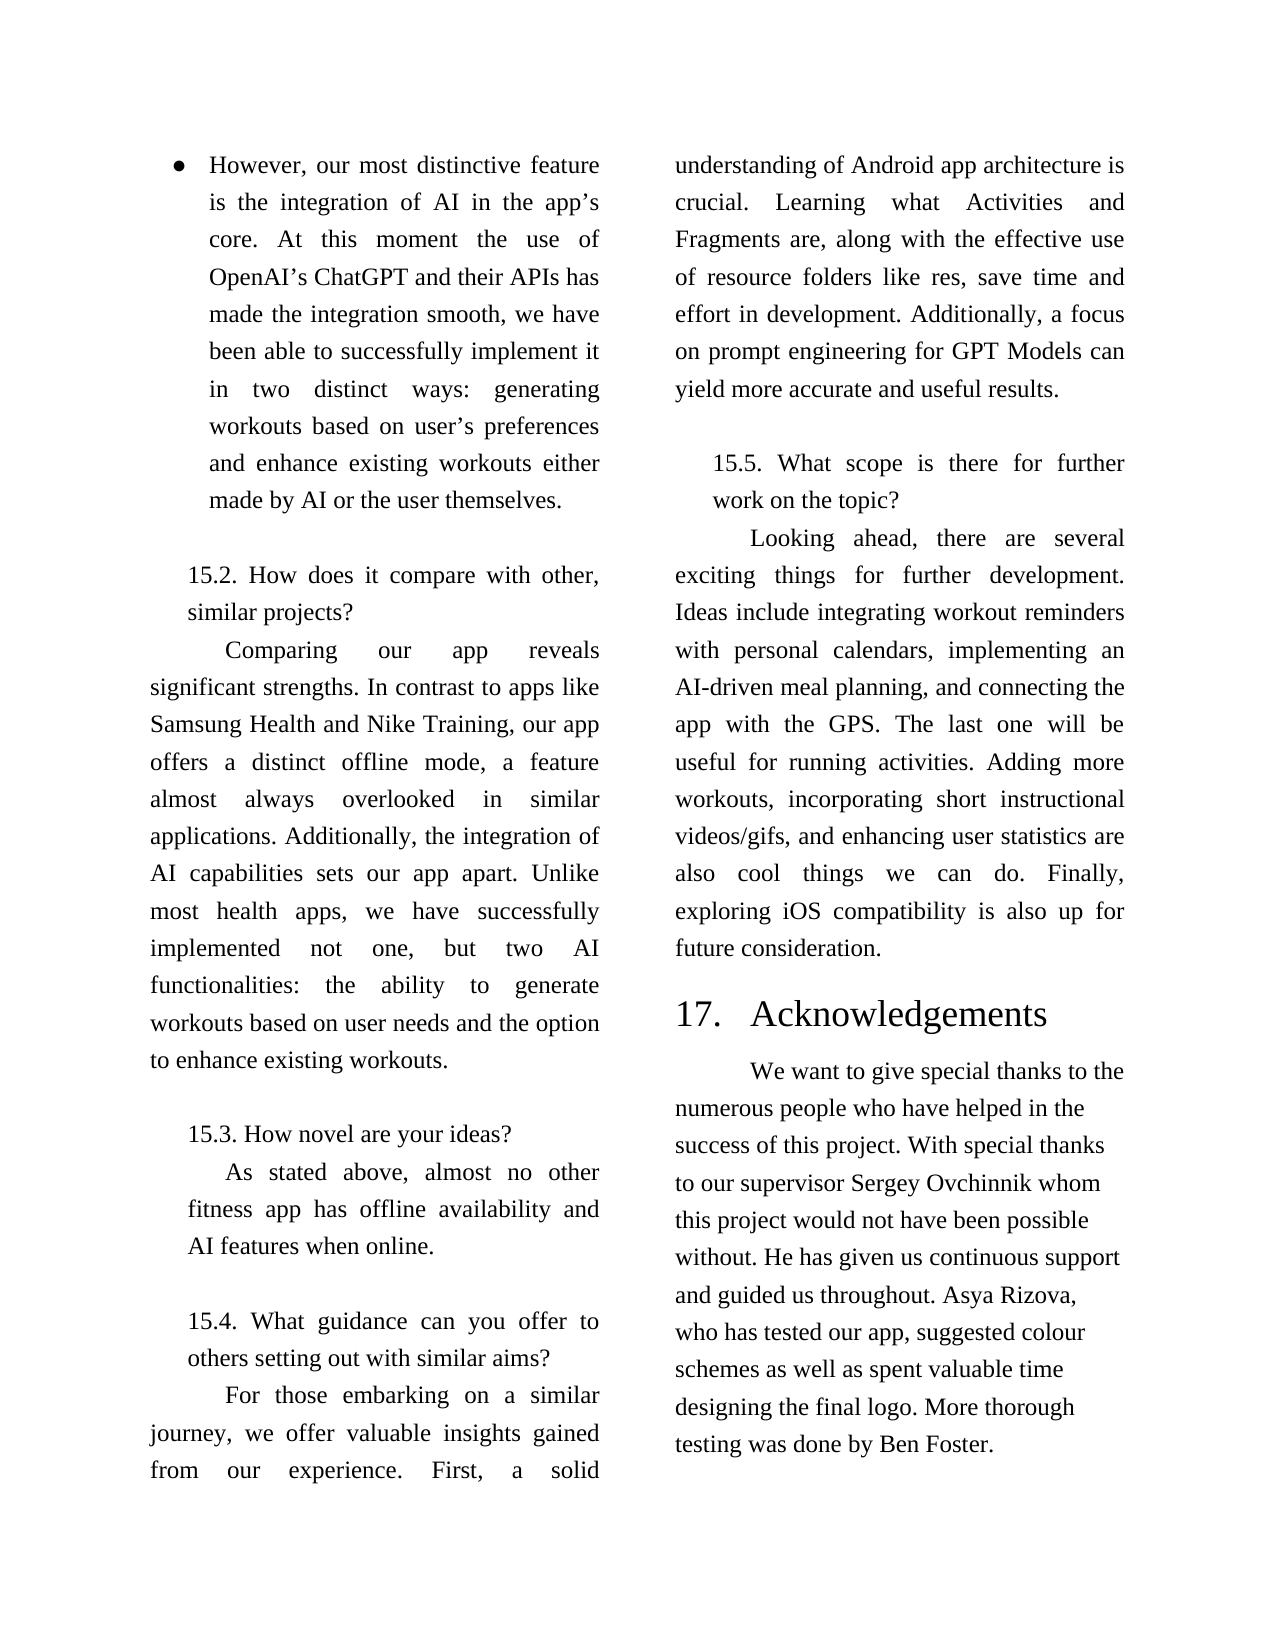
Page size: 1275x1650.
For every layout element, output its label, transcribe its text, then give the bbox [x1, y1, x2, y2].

text Comparing our app reveals significant strengths. In contrast to apps like Samsung Health and Nike Training, our app offers a distinct offline mode, a feature almost always overlooked in similar applications. Additionally, the integration of AI capabilities sets our app apart. Unlike most health apps, we have successfully implemented not one, but two AI functionalities: the ability to generate workouts based on user needs and the option to enhance existing workouts. [150, 635, 600, 1074]
subtitle Acknowledgements [675, 991, 1125, 1034]
text We want to give special thanks to the numerous people who have helped in the success of this project. With special thanks to our supervisor Sergey Ovchinnik whom this project would not have been possible without. He has given us continuous support and guided us throughout. Asya Rizova, who has tested our app, suggested colour schemes as well as spent valuable time designing the final logo. More thorough testing was done by Ben Foster. [675, 1056, 1125, 1458]
text As stated above, almost no other fitness app has offline availability and AI features when online. [187, 1157, 600, 1260]
text 15.4. What guidance can you offer to others setting out with similar aims? [187, 1306, 600, 1372]
list However, our most distinctive feature is the integration of AI in the app’s core. At this moment the use of OpenAI’s ChatGPT and their APIs has made the integration smooth, we have been able to successfully implement it in two distinct ways: generating workouts based on user’s preferences and enhance existing workouts either made by AI or the user themselves. [171, 150, 600, 514]
text Looking ahead, there are several exciting things for further development. Ideas include integrating workout reminders with personal calendars, implementing an AI-driven meal planning, and connecting the app with the GPS. The last one will be useful for running activities. Adding more workouts, incorporating short instructional videos/gifs, and enhancing user statistics are also cool things we can do. Finally, exploring iOS compatibility is also up for future consideration. [675, 523, 1125, 962]
text 15.5. What scope is there for further work on the topic? [712, 448, 1125, 514]
text 15.2. How does it compare with other, similar projects? [187, 560, 600, 626]
text 15.3. How novel are your ideas? [187, 1119, 600, 1148]
text For those embarking on a similar journey, we offer valuable insights gained from our experience. First, a solid understanding of Android app architecture is crucial. Learning what Activities and Fragments are, along with the effective use of resource folders like res, save time and effort in development. Additionally, a focus on prompt engineering for GPT Models can yield more accurate and useful results. [675, 150, 1125, 402]
text For those embarking on a similar journey, we offer valuable insights gained from our experience. First, a solid understanding of Android app architecture is crucial. Learning what Activities and Fragments are, along with the effective use of resource folders like res, save time and effort in development. Additionally, a focus on prompt engineering for GPT Models can yield more accurate and useful results. [150, 1381, 600, 1484]
